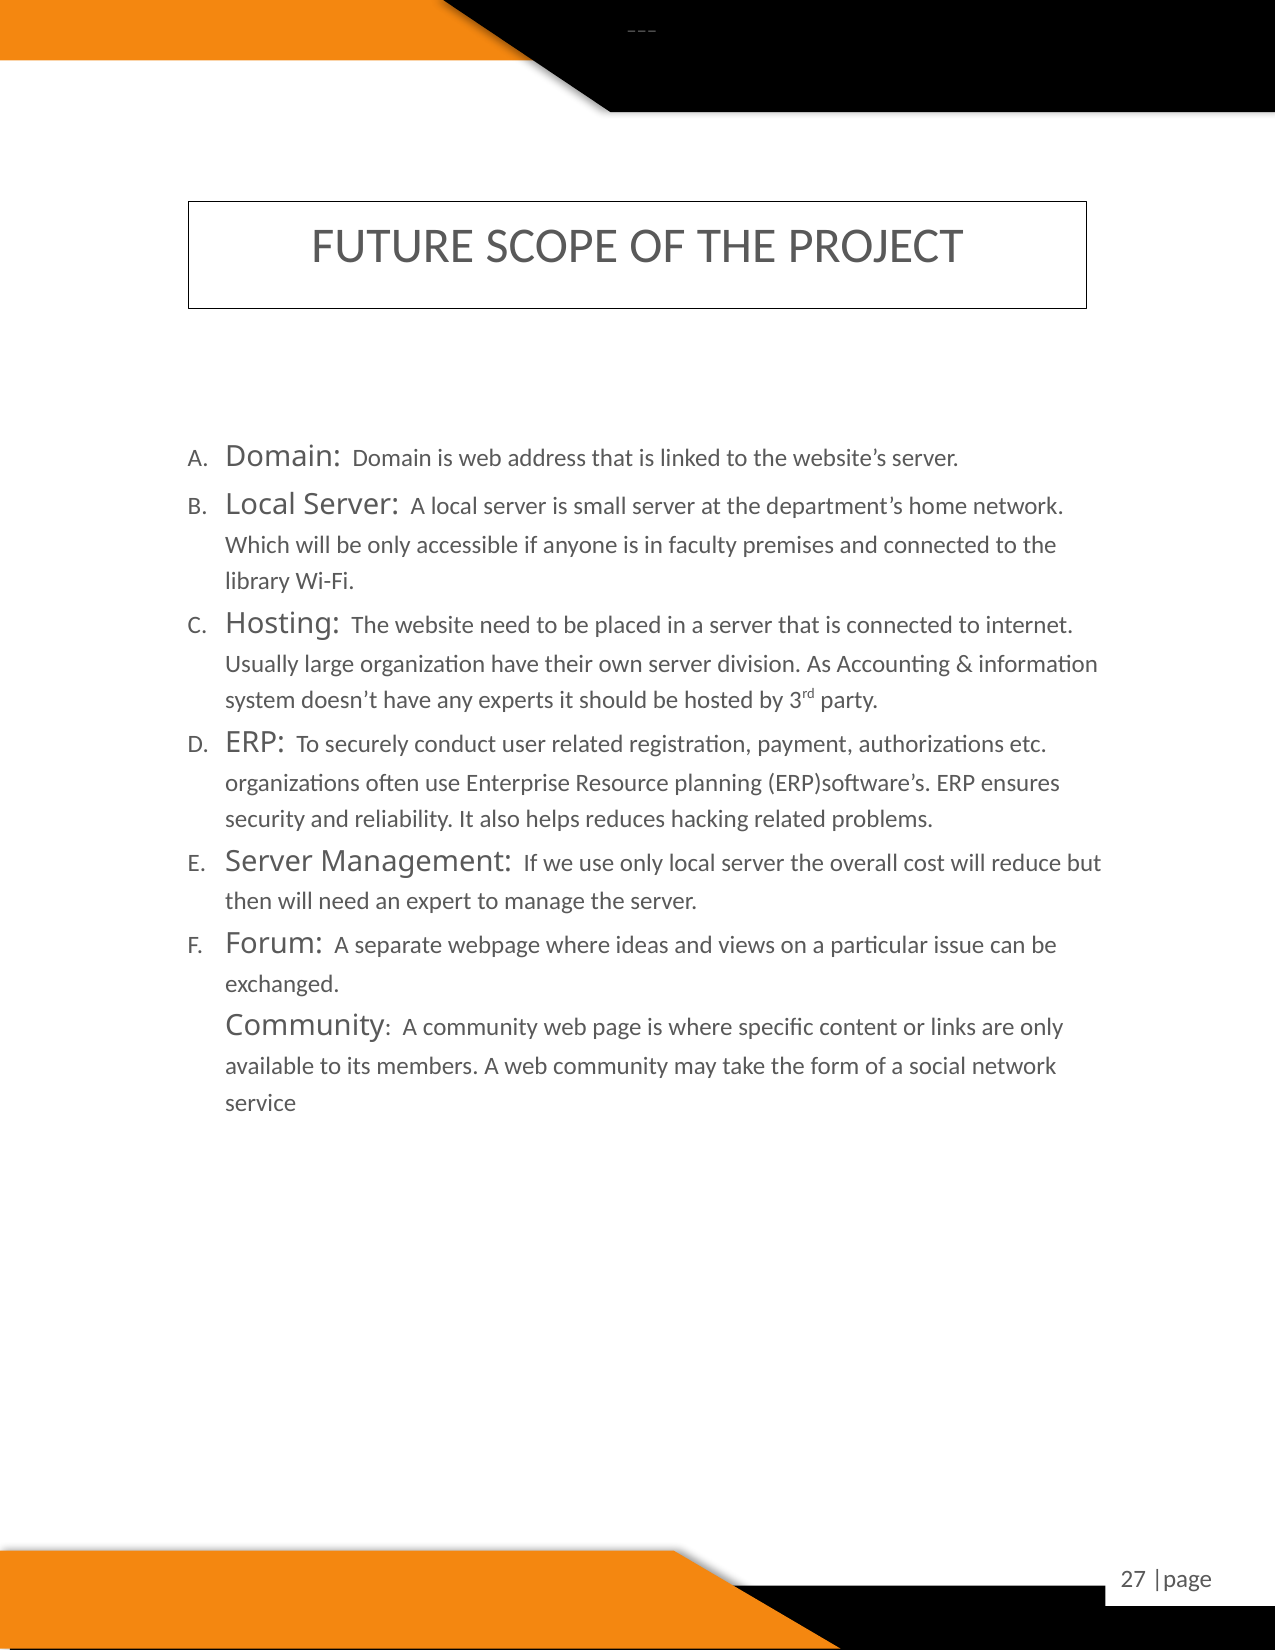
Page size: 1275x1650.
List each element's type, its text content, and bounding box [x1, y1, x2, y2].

list Forum: A separate webpage where ideas and views on a particular issue can be exchanged. [187, 922, 1125, 998]
list Local Server: A local server is small server at the department’s home network. Which will be only accessible if anyone is in faculty premises and connected to the library Wi-Fi. [187, 483, 1125, 596]
list Server Management: If we use only local server the overall cost will reduce but then will need an expert to manage the server. [187, 840, 1125, 916]
list Domain: Domain is web address that is linked to the website’s server. [187, 436, 1125, 475]
list Hosting: The website need to be placed in a server that is connected to internet. Usually large organization have their own server division. As Accounting & information system doesn’t have any experts it should be hosted by 3rd party. [187, 602, 1125, 715]
list Community: A community web page is where specific content or links are only available to its members. A web community may take the form of a social network service [225, 1004, 1125, 1117]
list ERP: To securely conduct user related registration, payment, authorizations etc. organizations often use Enterprise Resource planning (ERP)software’s. ERP ensures security and reliability. It also helps reduces hacking related problems. [187, 721, 1125, 834]
